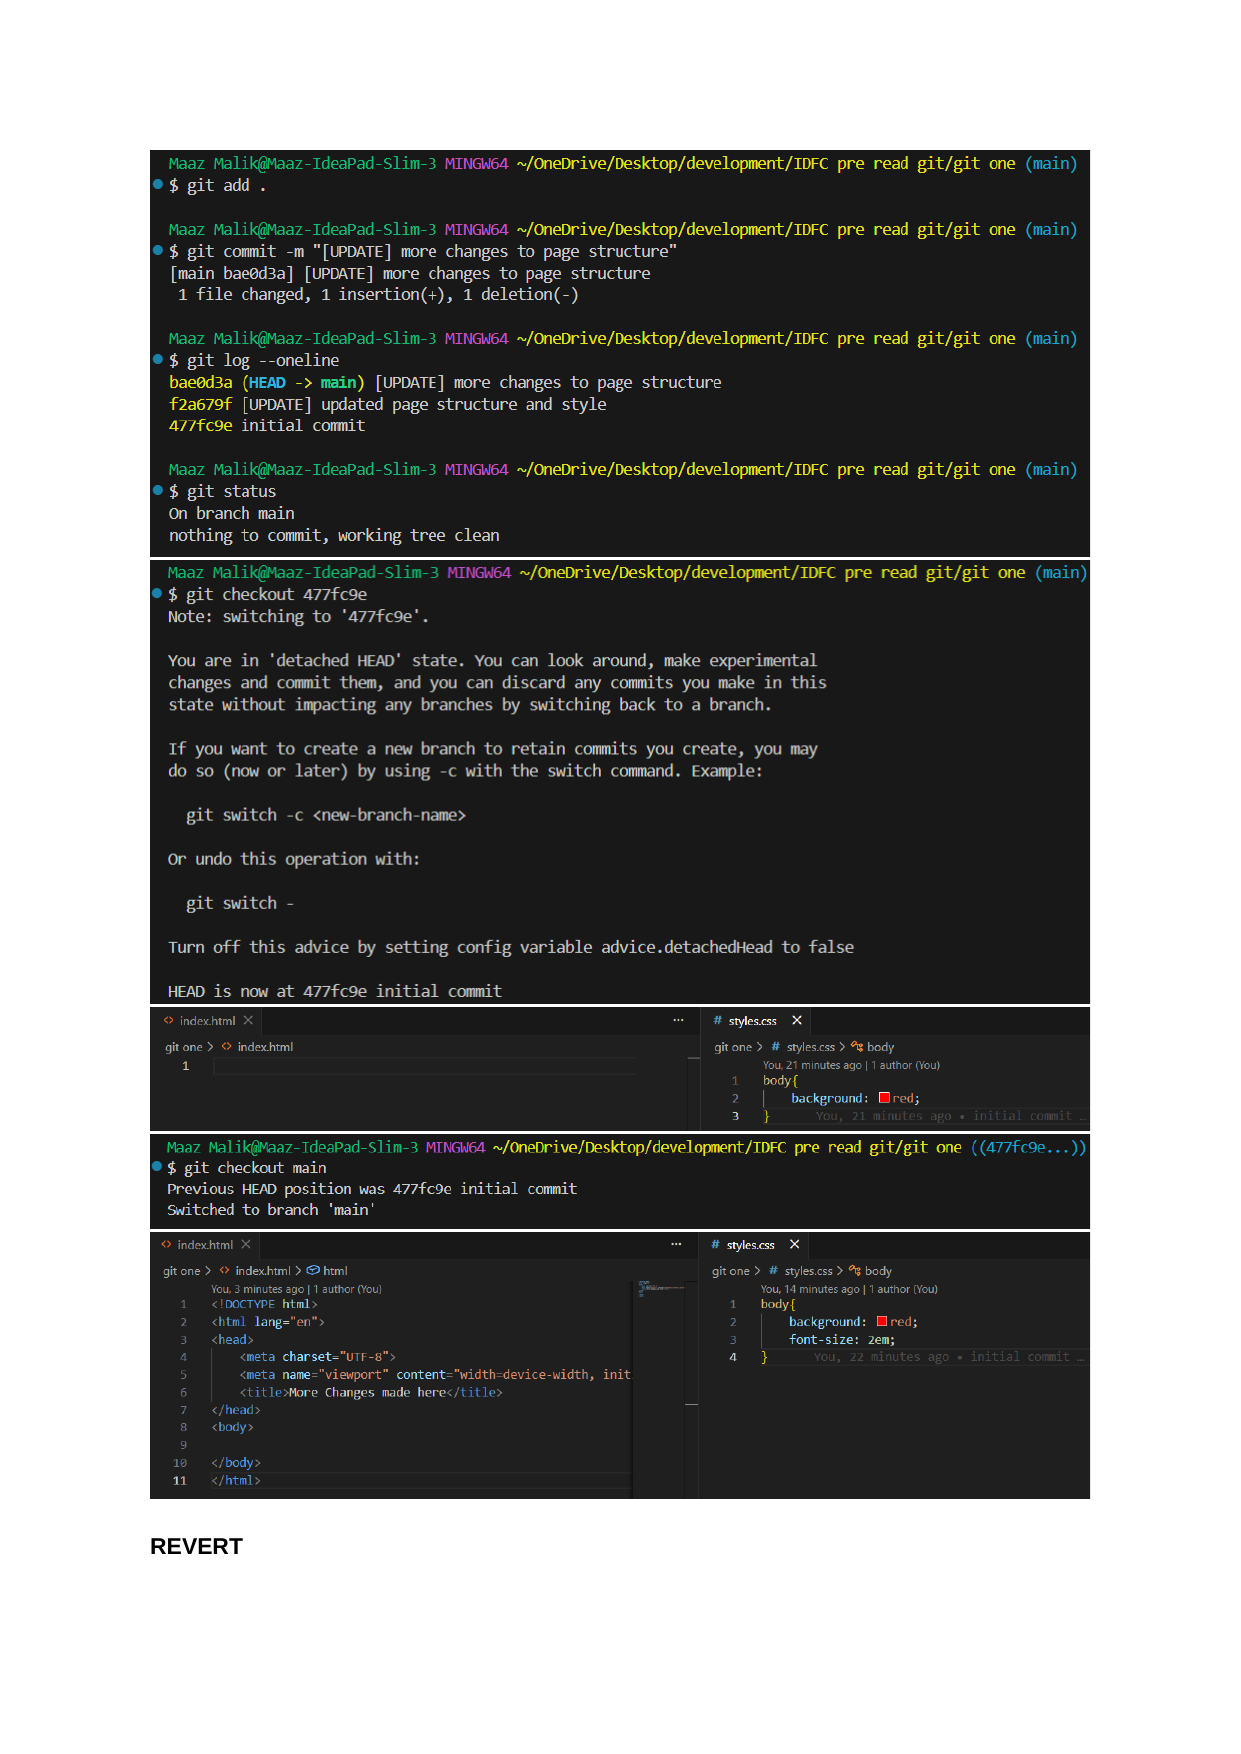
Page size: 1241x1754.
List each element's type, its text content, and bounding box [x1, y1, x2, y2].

picture [150, 1232, 1091, 1499]
picture [150, 560, 1091, 1004]
picture [150, 1134, 1091, 1229]
picture [150, 1007, 1091, 1131]
text REVERT [150, 1533, 1090, 1559]
picture [150, 150, 1091, 557]
